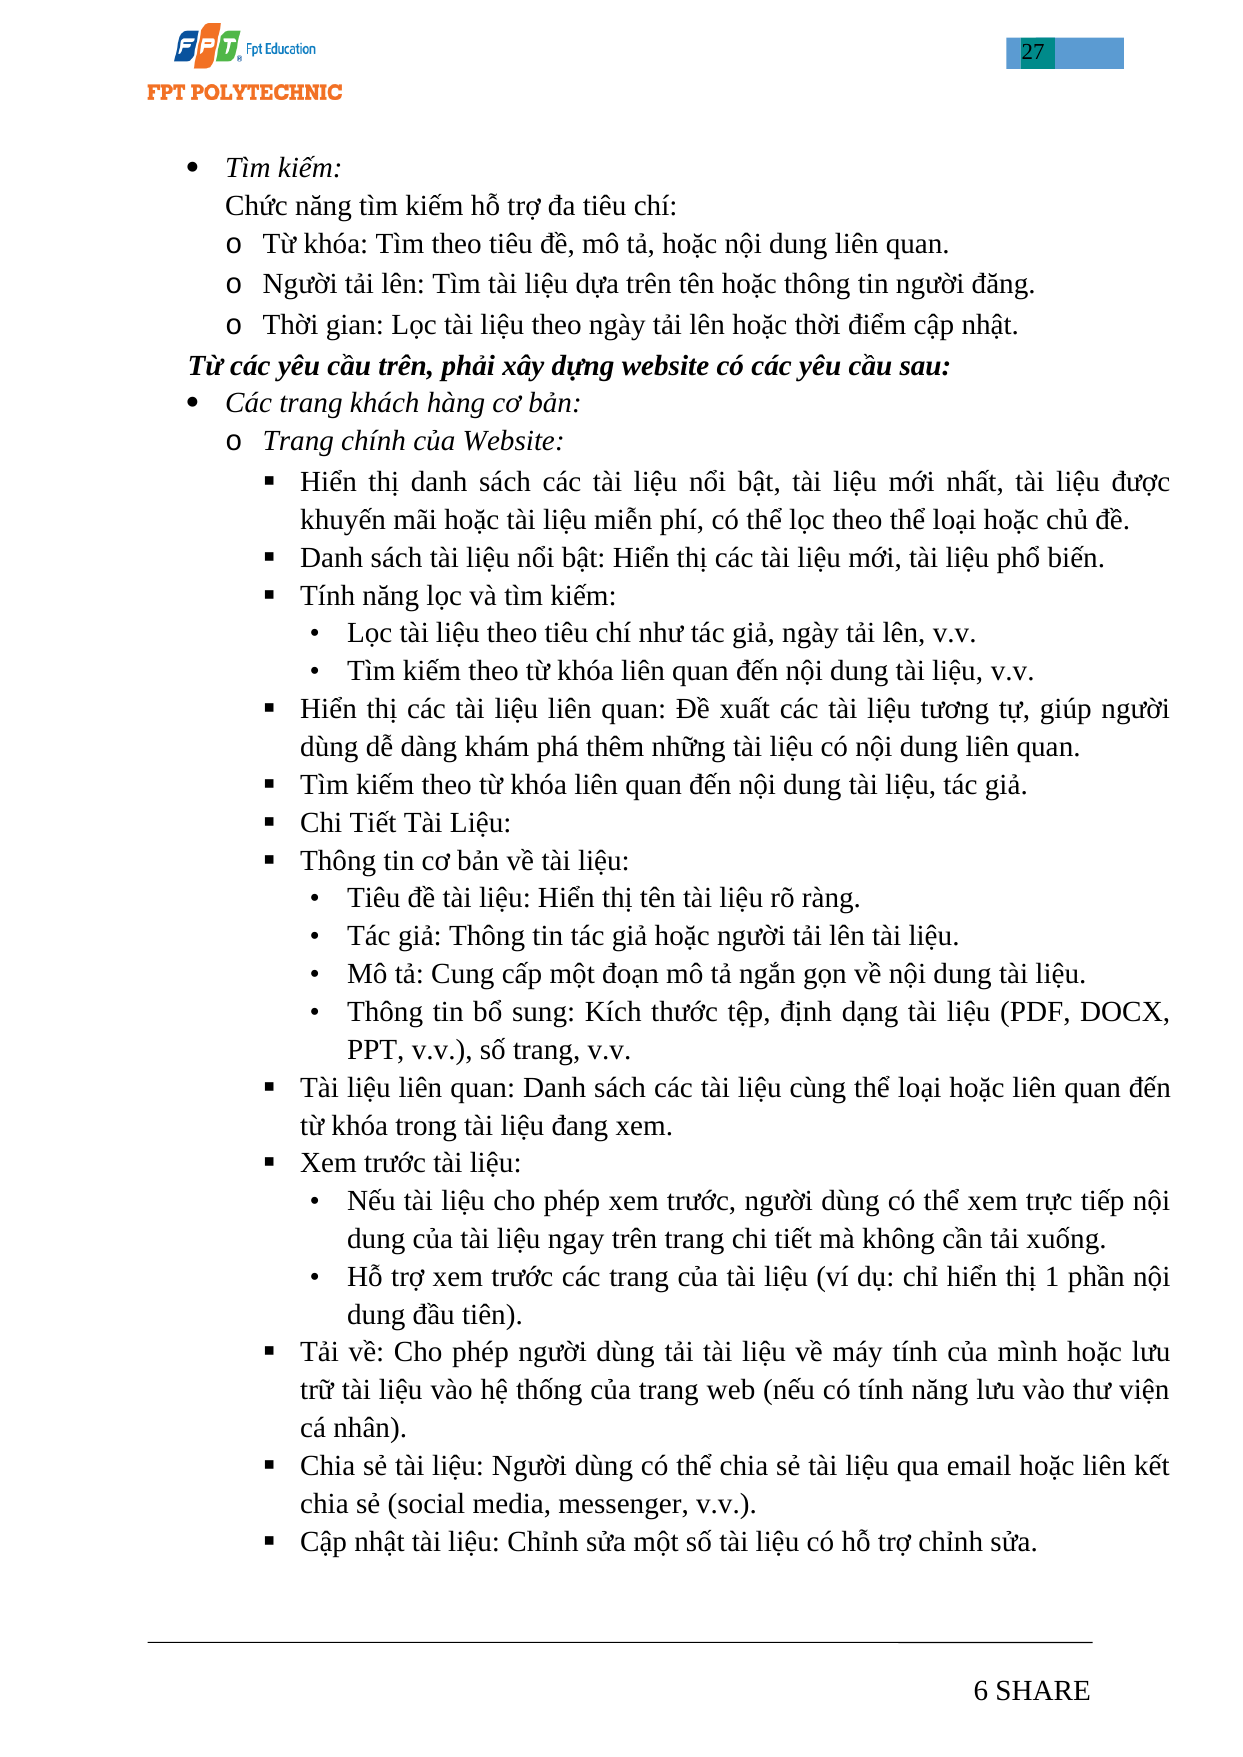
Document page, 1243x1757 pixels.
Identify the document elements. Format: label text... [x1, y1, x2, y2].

list Chức năng tìm kiếm hỗ trợ đa tiêu chí: [169, 188, 1172, 221]
list Chia sẻ tài liệu: Người dùng có thể chia sẻ tài liệu qua email hoặc liên kết chia sẻ (social media, messenger, v.v.). [262, 1448, 1172, 1519]
list Nếu tài liệu cho phép xem trước, người dùng có thể xem trực tiếp nội dung của tài liệu ngay trên trang chi tiết mà không cần tải xuống. [309, 1183, 1172, 1255]
list Chi Tiết Tài Liệu: [262, 805, 1172, 838]
list Tác giả: Thông tin tác giả hoặc người tải lên tài liệu. [309, 918, 1172, 952]
picture [147, 23, 342, 100]
list Tìm kiếm theo từ khóa liên quan đến nội dung tài liệu, v.v. [309, 653, 1172, 687]
list Từ khóa: Tìm theo tiêu đề, mô tả, hoặc nội dung liên quan. [225, 226, 1172, 262]
list Lọc tài liệu theo tiêu chí như tác giả, ngày tải lên, v.v. [309, 616, 1172, 649]
text Từ các yêu cầu trên, phải xây dựng website có các yêu cầu sau: [169, 348, 1172, 381]
list Tải về: Cho phép người dùng tải tài liệu về máy tính của mình hoặc lưu trữ tài liệu vào hệ thống của trang web (nếu có tính năng lưu vào thư viện cá nhân). [262, 1334, 1172, 1444]
list Mô tả: Cung cấp một đoạn mô tả ngắn gọn về nội dung tài liệu. [309, 956, 1172, 990]
list Thông tin cơ bản về tài liệu: [262, 843, 1172, 876]
list Xem trước tài liệu: [262, 1145, 1172, 1179]
list Tìm kiếm: [187, 150, 1172, 184]
list Thời gian: Lọc tài liệu theo ngày tải lên hoặc thời điểm cập nhật. [225, 307, 1172, 343]
list Tìm kiếm theo từ khóa liên quan đến nội dung tài liệu, tác giả. [262, 767, 1172, 801]
list Danh sách tài liệu nổi bật: Hiển thị các tài liệu mới, tài liệu phổ biến. [262, 540, 1172, 573]
list Người tải lên: Tìm tài liệu dựa trên tên hoặc thông tin người đăng. [225, 266, 1172, 302]
list Hỗ trợ xem trước các trang của tài liệu (ví dụ: chỉ hiển thị 1 phần nội dung đầu tiên). [309, 1259, 1172, 1330]
list Trang chính của Website: [225, 423, 1172, 459]
list Hiển thị các tài liệu liên quan: Đề xuất các tài liệu tương tự, giúp người dùng dễ dàng khám phá thêm những tài liệu có nội dung liên quan. [262, 691, 1172, 763]
list Tiêu đề tài liệu: Hiển thị tên tài liệu rõ ràng. [309, 881, 1172, 914]
list Tính năng lọc và tìm kiếm: [262, 578, 1172, 611]
list Hiển thị danh sách các tài liệu nổi bật, tài liệu mới nhất, tài liệu được khuyến mãi hoặc tài liệu miễn phí, có thể lọc theo thể loại hoặc chủ đề. [262, 464, 1172, 535]
list Tài liệu liên quan: Danh sách các tài liệu cùng thể loại hoặc liên quan đến từ khóa trong tài liệu đang xem. [262, 1070, 1172, 1141]
list Thông tin bổ sung: Kích thước tệp, định dạng tài liệu (PDF, DOCX, PPT, v.v.), số trang, v.v. [309, 994, 1172, 1065]
list Các trang khách hàng cơ bản: [187, 385, 1172, 419]
list Cập nhật tài liệu: Chỉnh sửa một số tài liệu có hỗ trợ chỉnh sửa. [262, 1524, 1172, 1557]
